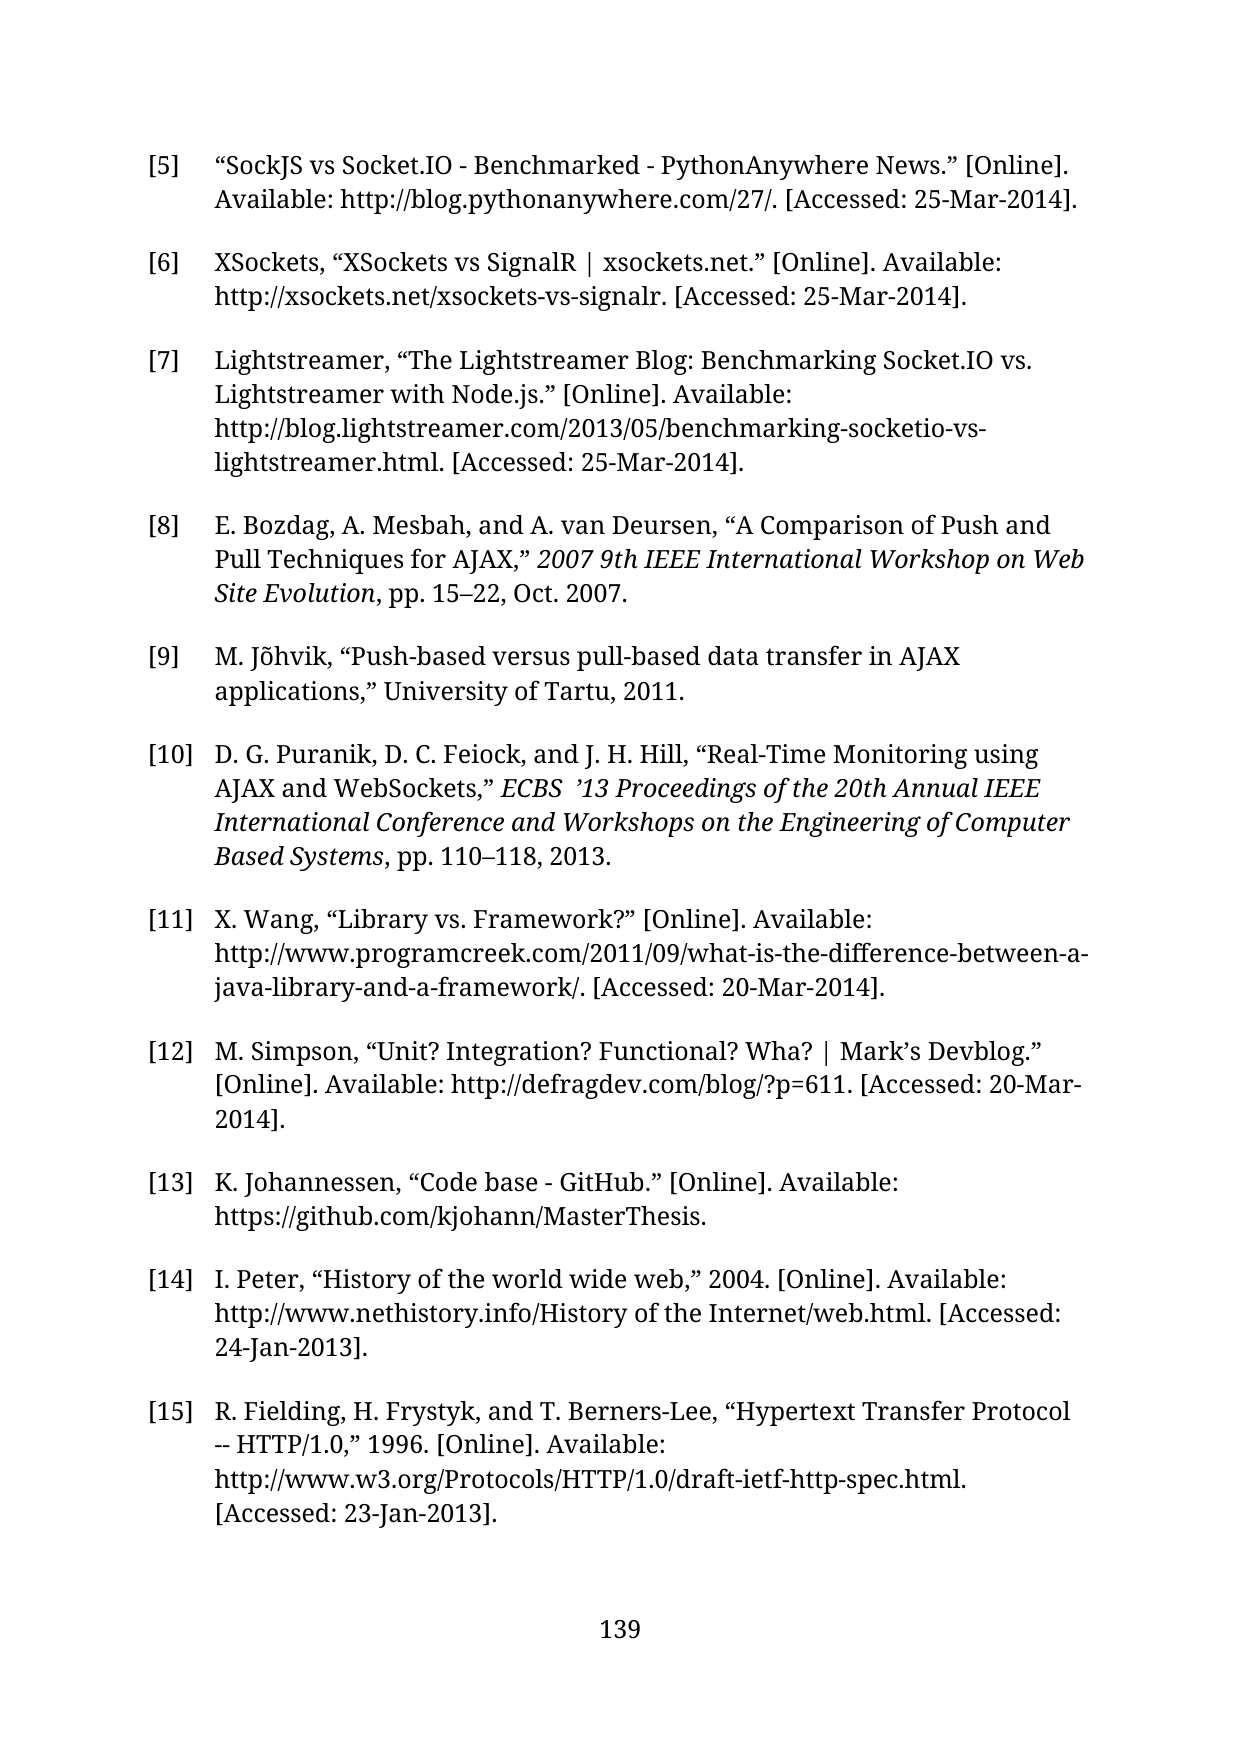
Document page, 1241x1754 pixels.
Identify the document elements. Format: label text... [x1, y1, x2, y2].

text [14] I. Peter, “History of the world wide web,” 2004. [Online]. Available: http://www.nethistory.info/History of the Internet/web.html. [Accessed: 24-Jan-2013]. [148, 1262, 1092, 1364]
text [12] M. Simpson, “Unit? Integration? Functional? Wha? | Mark’s Devblog.” [Online]. Available: http://defragdev.com/blog/?p=611. [Accessed: 20-Mar-2014]. [148, 1033, 1092, 1135]
text [10] D. G. Puranik, D. C. Feiock, and J. H. Hill, “Real-Time Monitoring using AJAX and WebSockets,” ECBS ’13 Proceedings of the 20th Annual IEEE International Conference and Workshops on the Engineering of Computer Based Systems, pp. 110–118, 2013. [148, 736, 1092, 873]
text [11] X. Wang, “Library vs. Framework?” [Online]. Available: http://www.programcreek.com/2011/09/what-is-the-difference-between-a-java-library-and-a-framework/. [Accessed: 20-Mar-2014]. [148, 902, 1092, 1004]
text [9] M. Jõhvik, “Push-based versus pull-based data transfer in AJAX applications,” University of Tartu, 2011. [148, 639, 1092, 707]
text [5] “SockJS vs Socket.IO - Benchmarked - PythonAnywhere News.” [Online]. Available: http://blog.pythonanywhere.com/27/. [Accessed: 25-Mar-2014]. [148, 148, 1092, 216]
text [7] Lightstreamer, “The Lightstreamer Blog: Benchmarking Socket.IO vs. Lightstreamer with Node.js.” [Online]. Available: http://blog.lightstreamer.com/2013/05/benchmarking-socketio-vs-lightstreamer.html. [Accessed: 25-Mar-2014]. [148, 342, 1092, 478]
text [13] K. Johannessen, “Code base - GitHub.” [Online]. Available: https://github.com/kjohann/MasterThesis. [148, 1164, 1092, 1233]
text [6] XSockets, “XSockets vs SignalR | xsockets.net.” [Online]. Available: http://xsockets.net/xsockets-vs-signalr. [Accessed: 25-Mar-2014]. [148, 245, 1092, 313]
text [8] E. Bozdag, A. Mesbah, and A. van Deursen, “A Comparison of Push and Pull Techniques for AJAX,” 2007 9th IEEE International Workshop on Web Site Evolution, pp. 15–22, Oct. 2007. [148, 508, 1092, 610]
text [15] R. Fielding, H. Frystyk, and T. Berners-Lee, “Hypertext Transfer Protocol -- HTTP/1.0,” 1996. [Online]. Available: http://www.w3.org/Protocols/HTTP/1.0/draft-ietf-http-spec.html. [Accessed: 23-Jan-2013]. [148, 1393, 1092, 1529]
